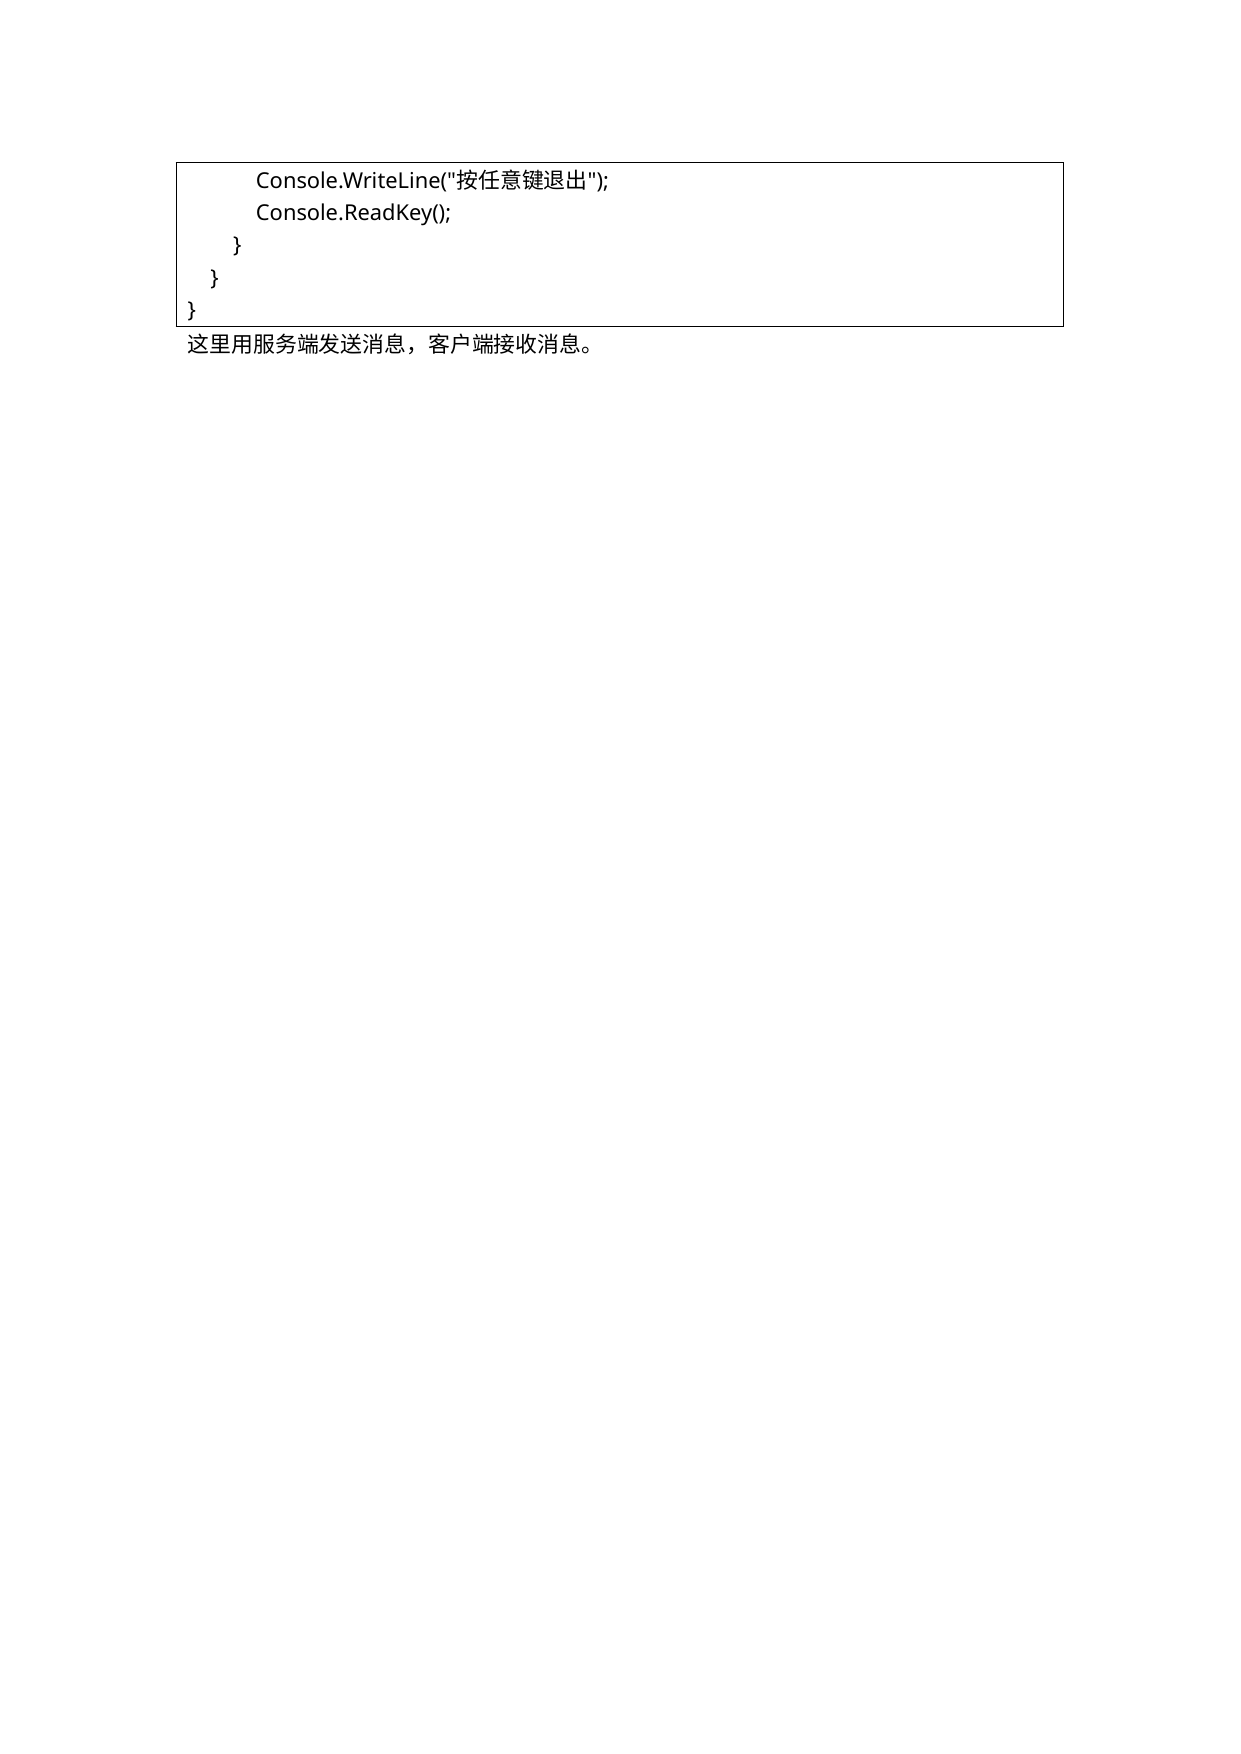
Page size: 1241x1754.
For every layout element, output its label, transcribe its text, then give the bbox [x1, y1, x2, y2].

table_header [177, 163, 1063, 326]
text 这里用服务端发送消息，客户端接收消息。 [187, 327, 1053, 359]
